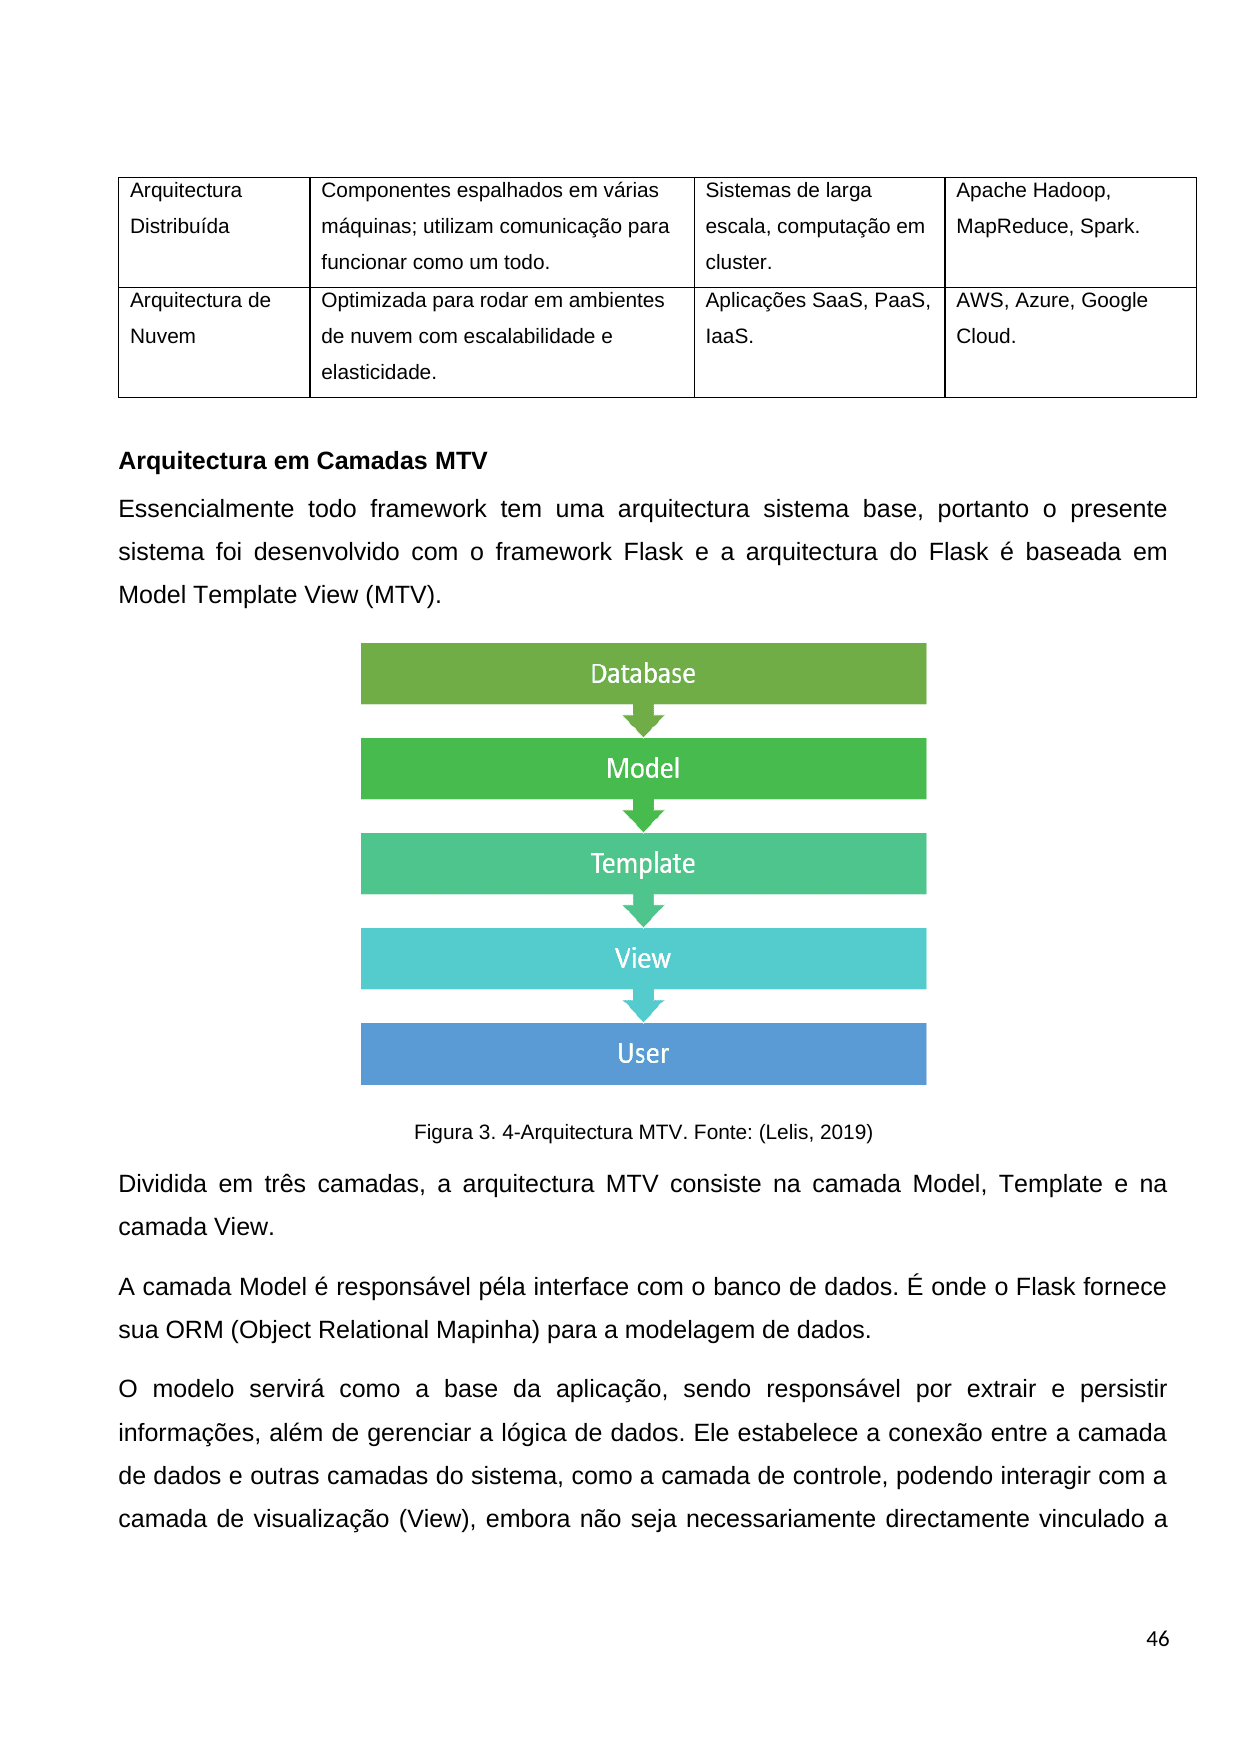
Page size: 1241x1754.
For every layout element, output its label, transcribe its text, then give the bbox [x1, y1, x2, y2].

picture [354, 635, 933, 1094]
text Dividida em três camadas, a arquitectura MTV consiste na camada Model, Template e na camada View. [118, 1168, 1169, 1240]
table_cell Arquitectura Distribuída [119, 178, 309, 287]
text Figura 3. 4-Arquitectura MTV. Fonte: (Lelis, 2019) [118, 1120, 1169, 1144]
table_cell AWS, Azure, Google Cloud. [946, 288, 1196, 397]
table_cell Apache Hadoop, MapReduce, Spark. [946, 178, 1196, 287]
table_cell Aplicações SaaS, PaaS, IaaS. [695, 288, 944, 397]
table_cell Arquitectura de Nuvem [119, 288, 309, 397]
table_cell Sistemas de larga escala, computação em cluster. [695, 178, 944, 287]
text A camada Model é responsável péla interface com o banco de dados. É onde o Flask fornece sua ORM (Object Relational Mapinha) para a modelagem de dados. [118, 1271, 1169, 1343]
text Arquitectura em Camadas MTV [118, 446, 1169, 475]
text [118, 1374, 1169, 1532]
table_cell Componentes espalhados em várias máquinas; utilizam comunicação para funcionar como um todo. [311, 178, 694, 287]
text Essencialmente todo framework tem uma arquitectura sistema base, portanto o presente sistema foi desenvolvido com o framework Flask e a arquitectura do Flask é baseada em Model Template View (MTV). [118, 494, 1169, 609]
table_cell Optimizada para rodar em ambientes de nuvem com escalabilidade e elasticidade. [311, 288, 694, 397]
